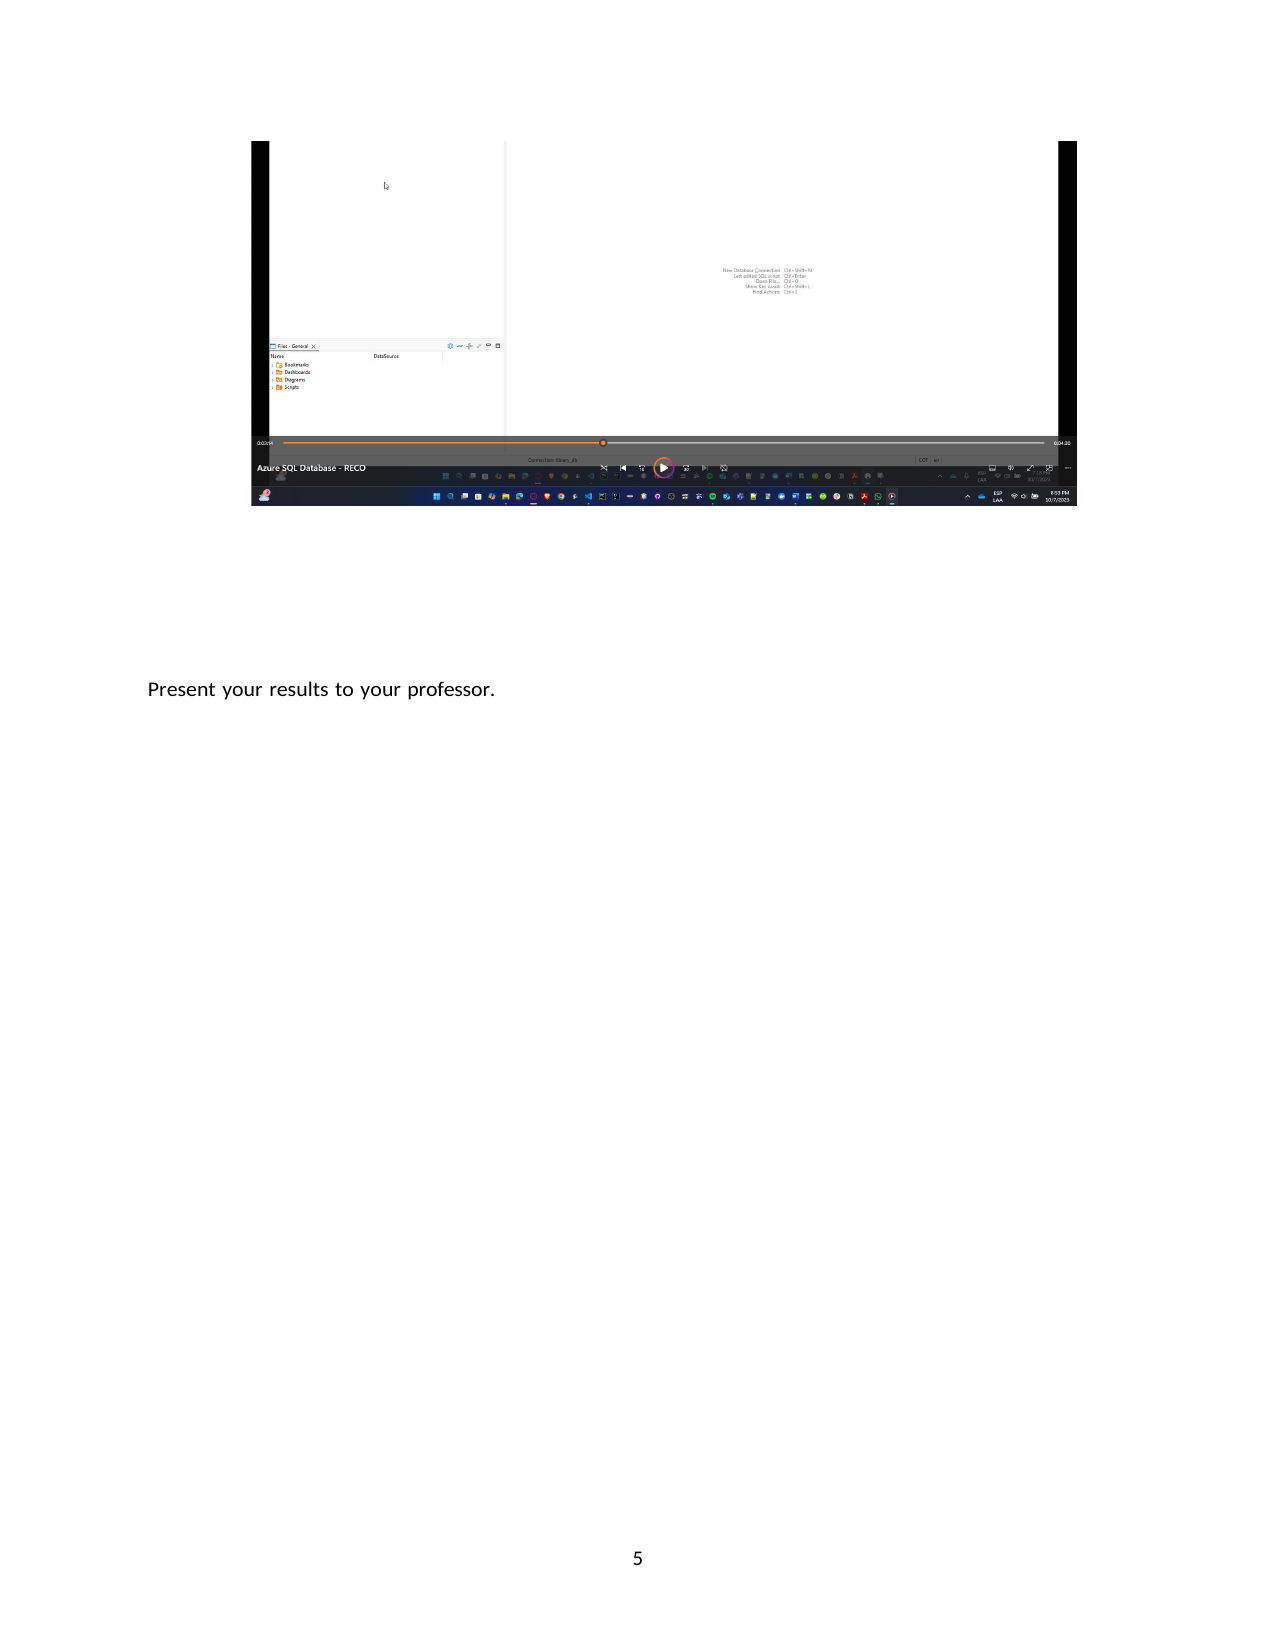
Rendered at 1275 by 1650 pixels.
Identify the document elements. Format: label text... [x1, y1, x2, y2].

picture [251, 141, 1077, 506]
text Present your results to your professor. [148, 676, 1162, 701]
